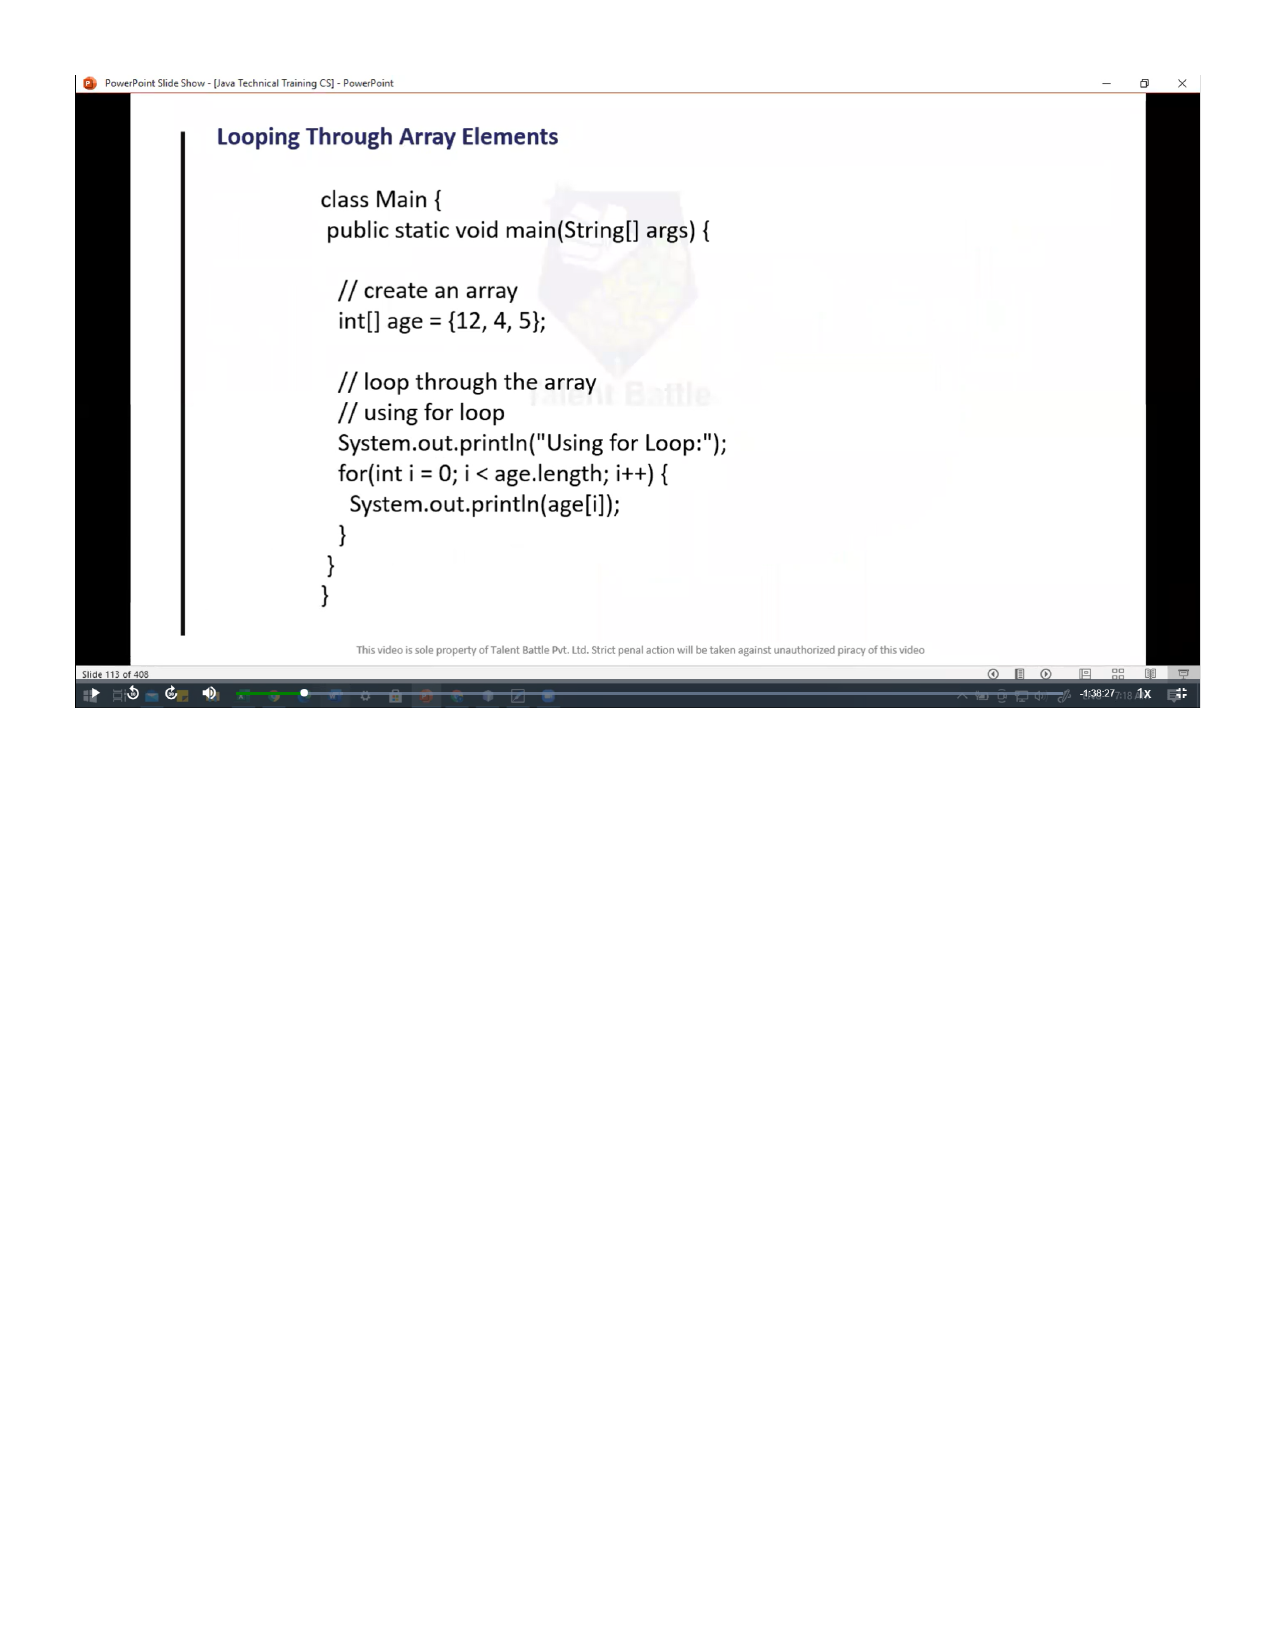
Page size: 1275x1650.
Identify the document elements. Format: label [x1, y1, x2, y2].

picture [75, 75, 1200, 708]
